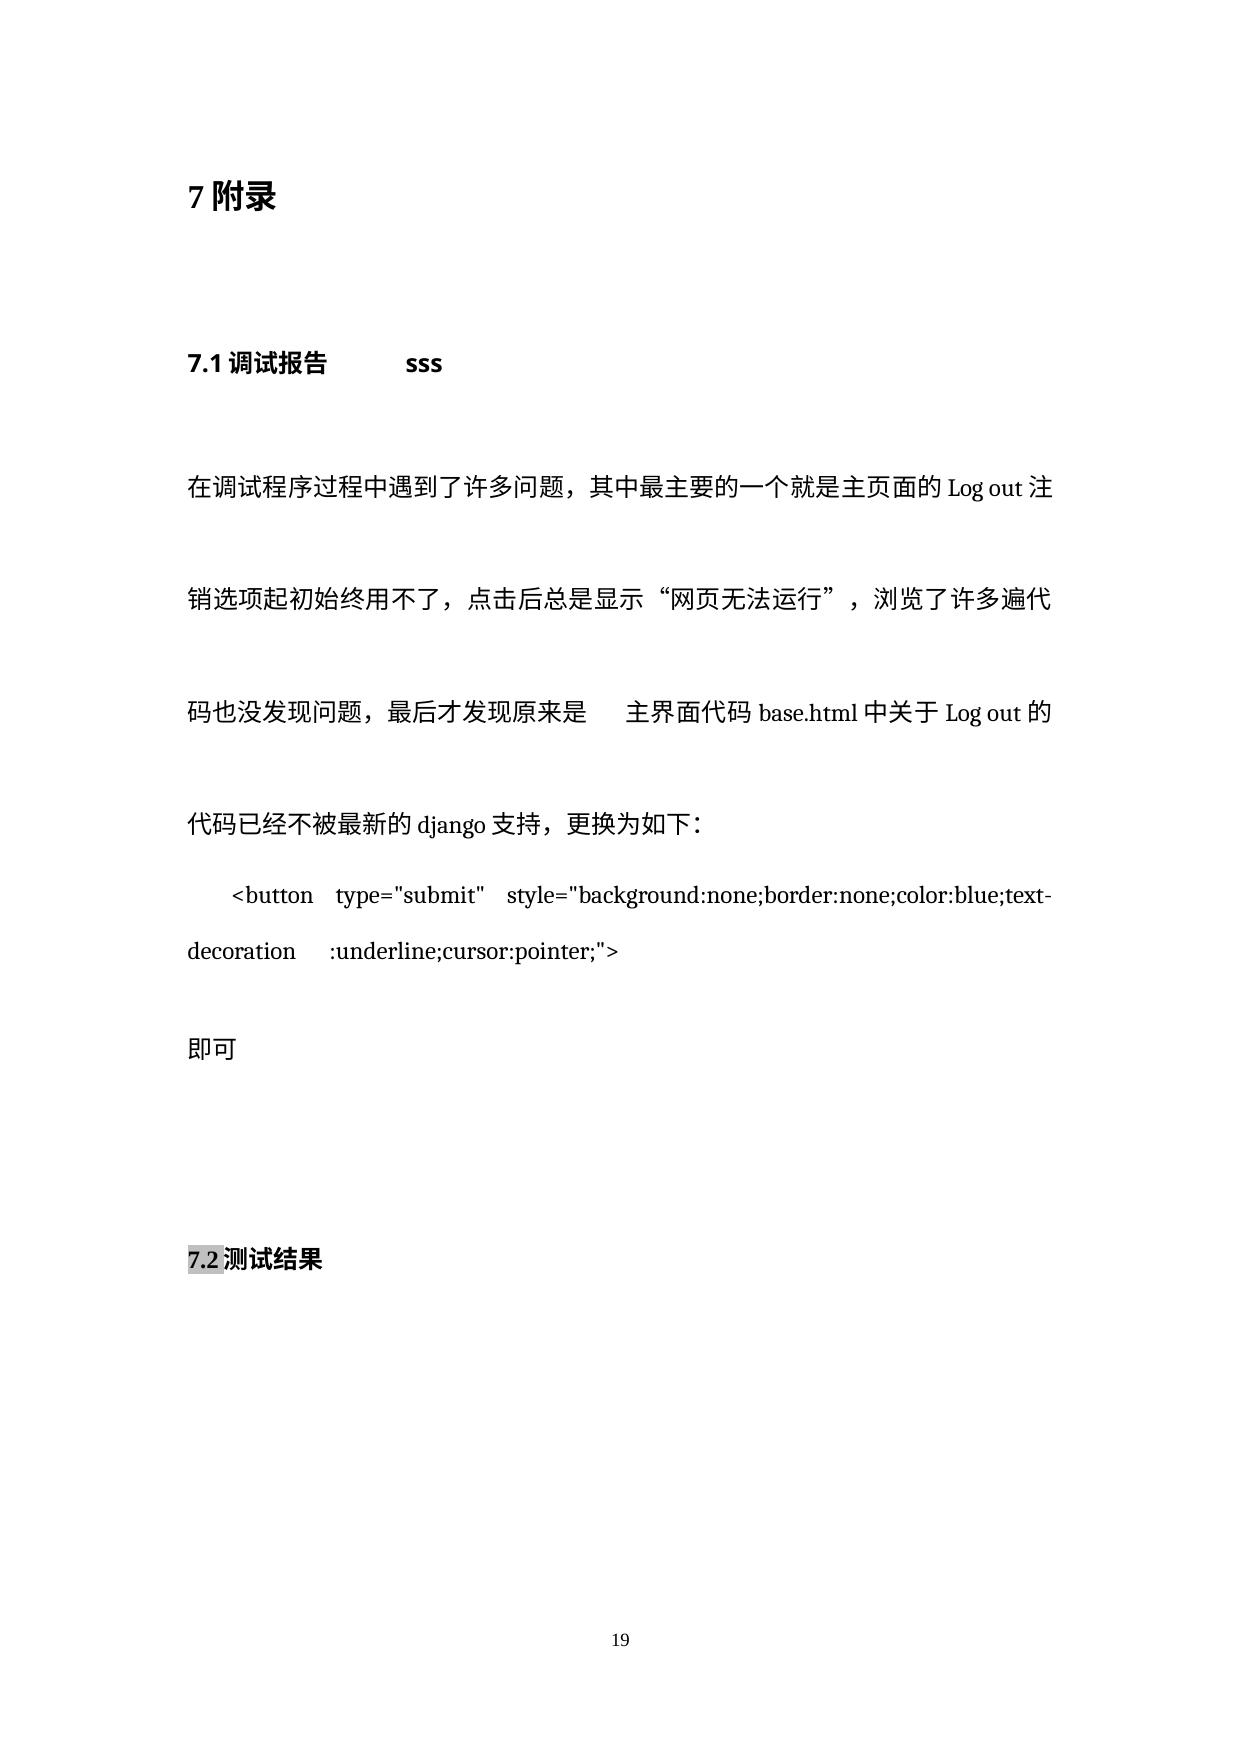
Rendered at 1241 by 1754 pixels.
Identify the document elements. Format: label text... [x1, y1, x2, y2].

list 在调试程序过程中遇到了许多问题，其中最主要的一个就是主页面的Log out注销选项起初始终用不了，点击后总是显示“网页无法运行”，浏览了许多遍代码也没发现问题，最后才发现原来是 主界面代码base.html中关于Log out 的代码已经不被最新的django支持，更换为如下： <button type="submit" style="background:none;border:none;color:blue;text-decoration :underline;cursor:pointer;"> 即可 [187, 453, 1053, 1080]
list 7.2测试结果 [187, 1225, 1053, 1290]
list 7.1调试报告 sss [187, 329, 1053, 394]
subtitle 7附录 [187, 162, 1053, 227]
